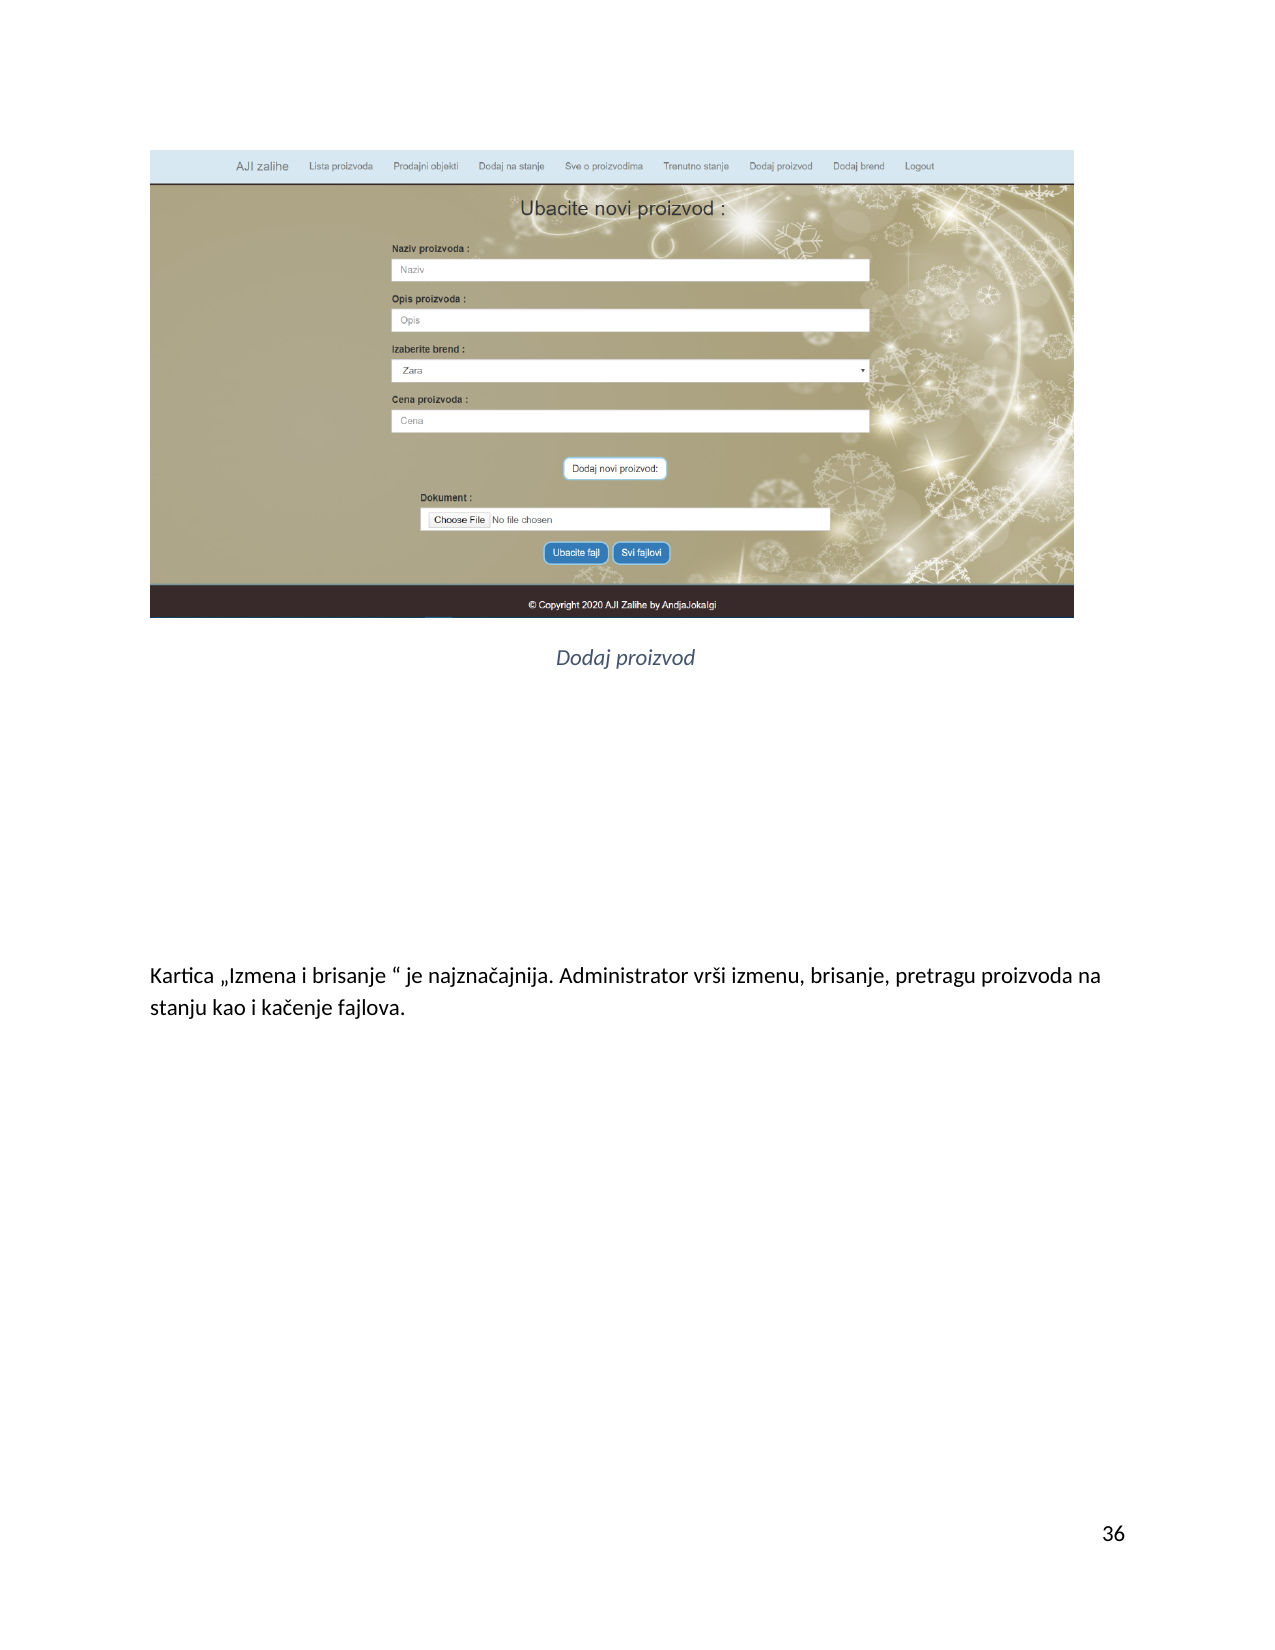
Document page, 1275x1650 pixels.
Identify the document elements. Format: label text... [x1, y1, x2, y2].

text Dodaj proizvod [525, 643, 1125, 671]
picture [150, 150, 1074, 618]
text Kartica „Izmena i brisanje “ je najznačajnija. Administrator vrši izmenu, brisanje, pretragu proizvoda na stanju kao i kačenje fajlova. [150, 961, 1125, 1021]
